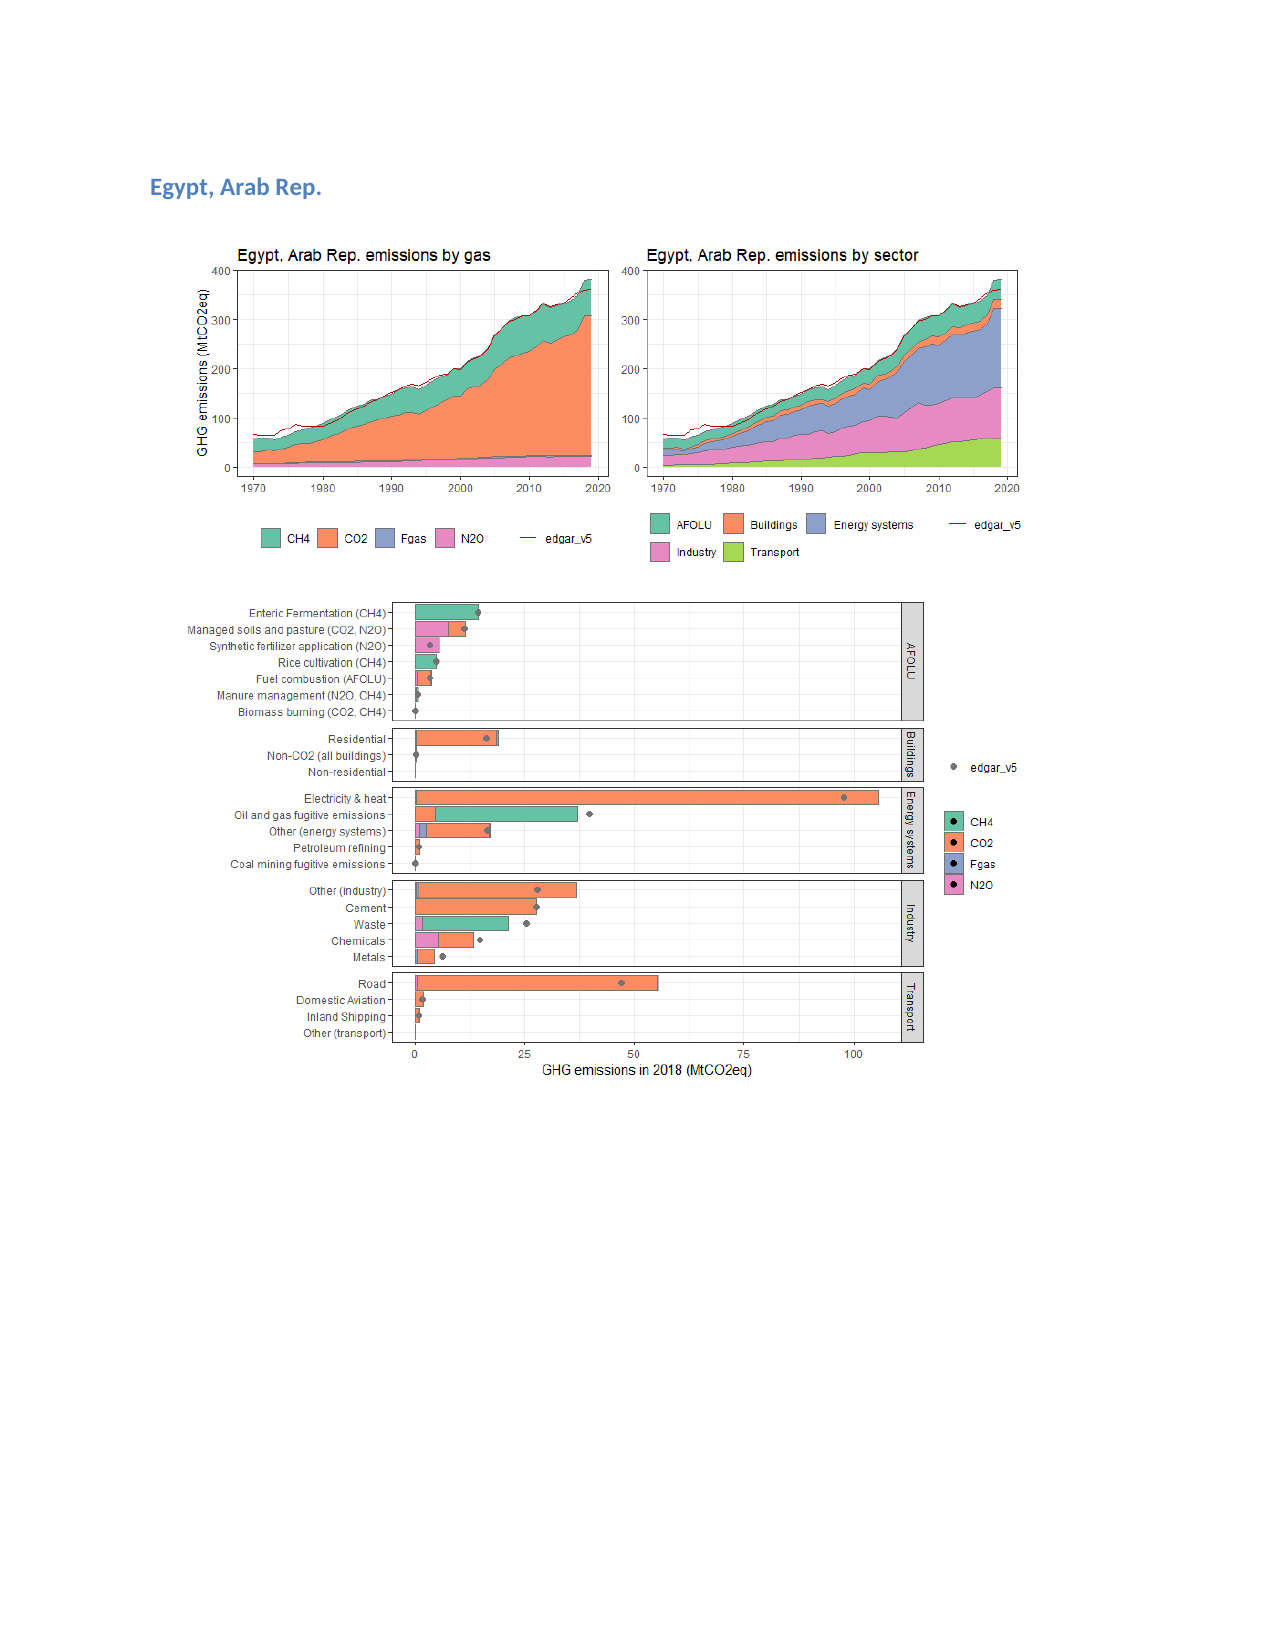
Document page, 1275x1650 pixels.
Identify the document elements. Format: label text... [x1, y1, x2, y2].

picture [168, 220, 1044, 1096]
subtitle Egypt, Arab Rep. [150, 171, 1125, 201]
